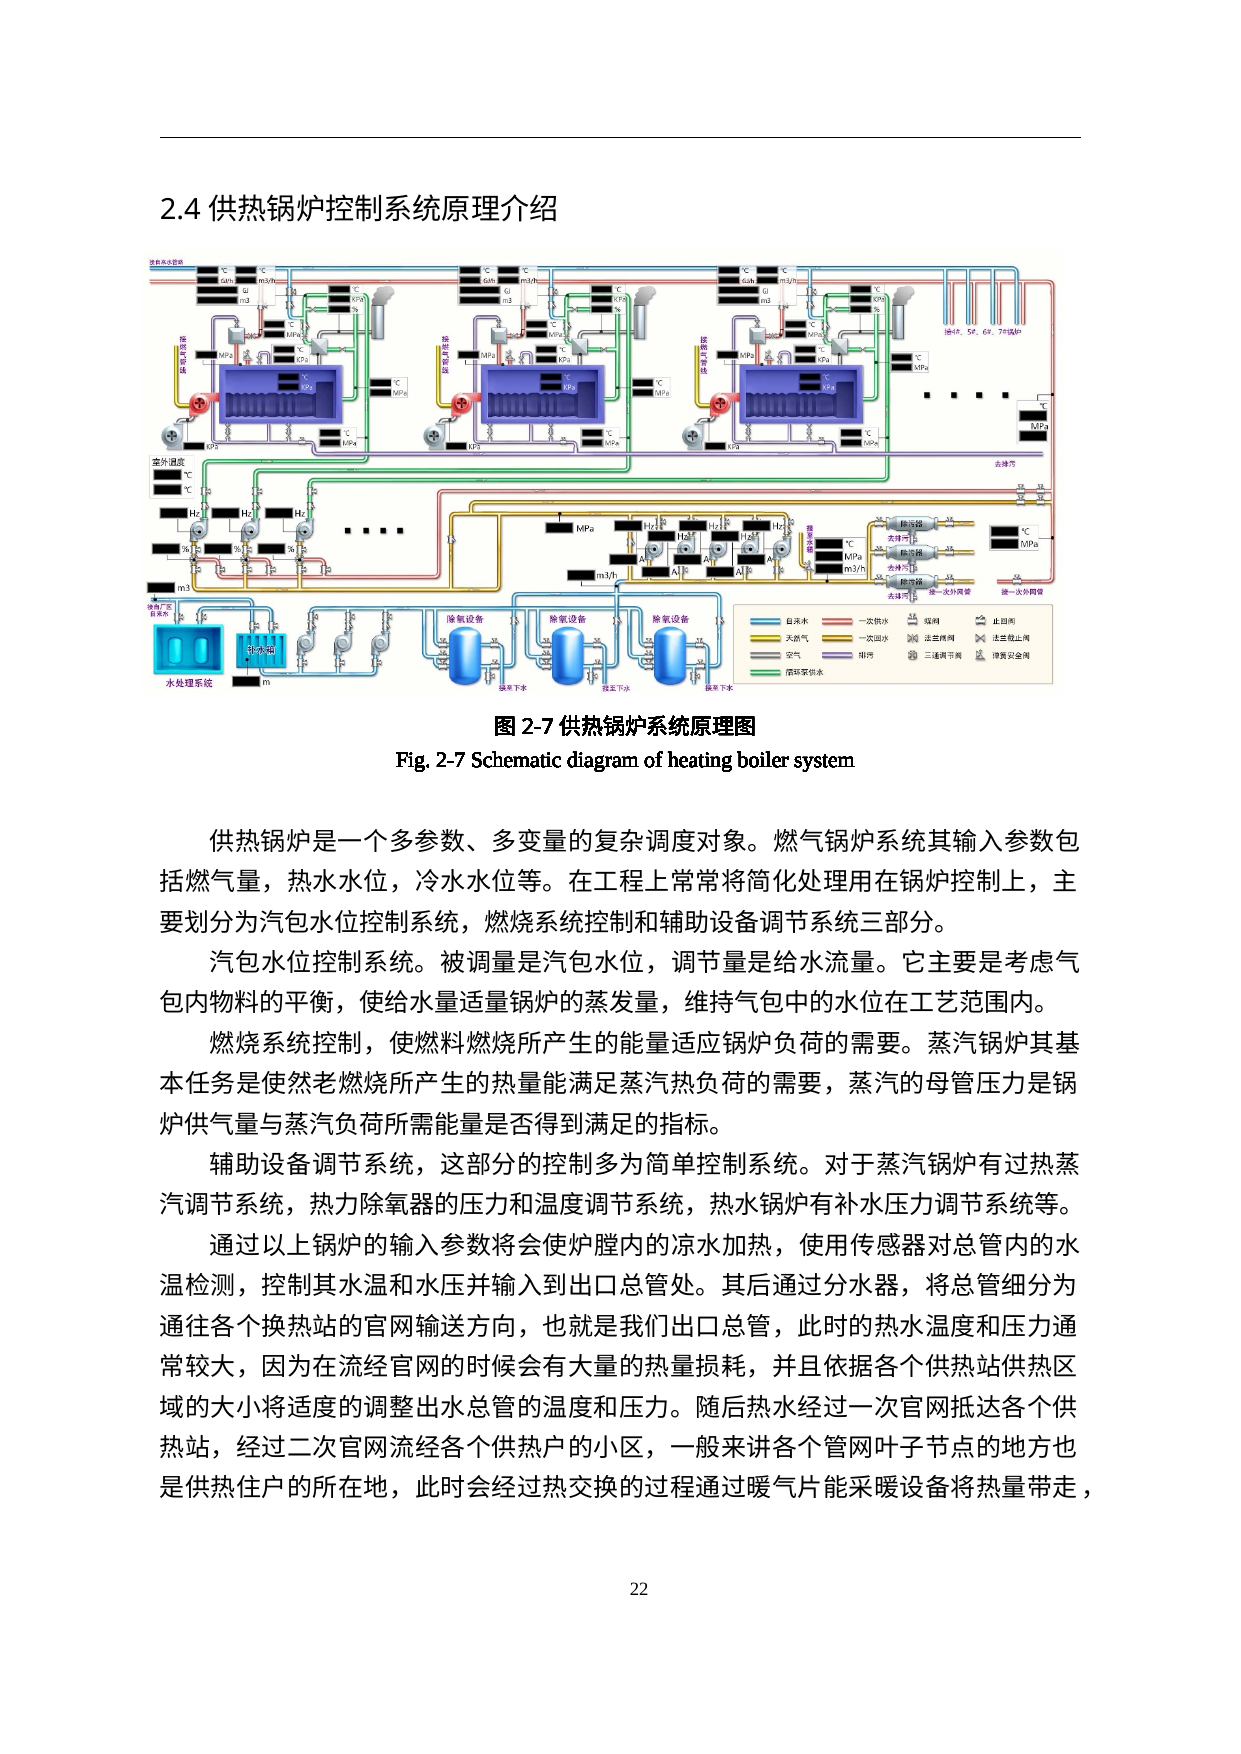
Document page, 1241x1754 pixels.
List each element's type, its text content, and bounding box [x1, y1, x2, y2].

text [159, 1223, 1081, 1506]
picture [142, 250, 1064, 694]
subtitle 2.4 供热锅炉控制系统原理介绍 [159, 166, 1081, 247]
text 燃烧系统控制，使燃料燃烧所产生的能量适应锅炉负荷的需要。蒸汽锅炉其基本任务是使然老燃烧所产生的热量能满足蒸汽热负荷的需要，蒸汽的母管压力是锅炉供气量与蒸汽负荷所需能量是否得到满足的指标。 [159, 1021, 1081, 1142]
text 辅助设备调节系统，这部分的控制多为简单控制系统。对于蒸汽锅炉有过热蒸汽调节系统，热力除氧器的压力和温度调节系统，热水锅炉有补水压力调节系统等。 [159, 1142, 1081, 1223]
text 汽包水位控制系统。被调量是汽包水位，调节量是给水流量。它主要是考虑气包内物料的平衡，使给水量适量锅炉的蒸发量，维持气包中的水位在工艺范围内。 [159, 940, 1081, 1021]
